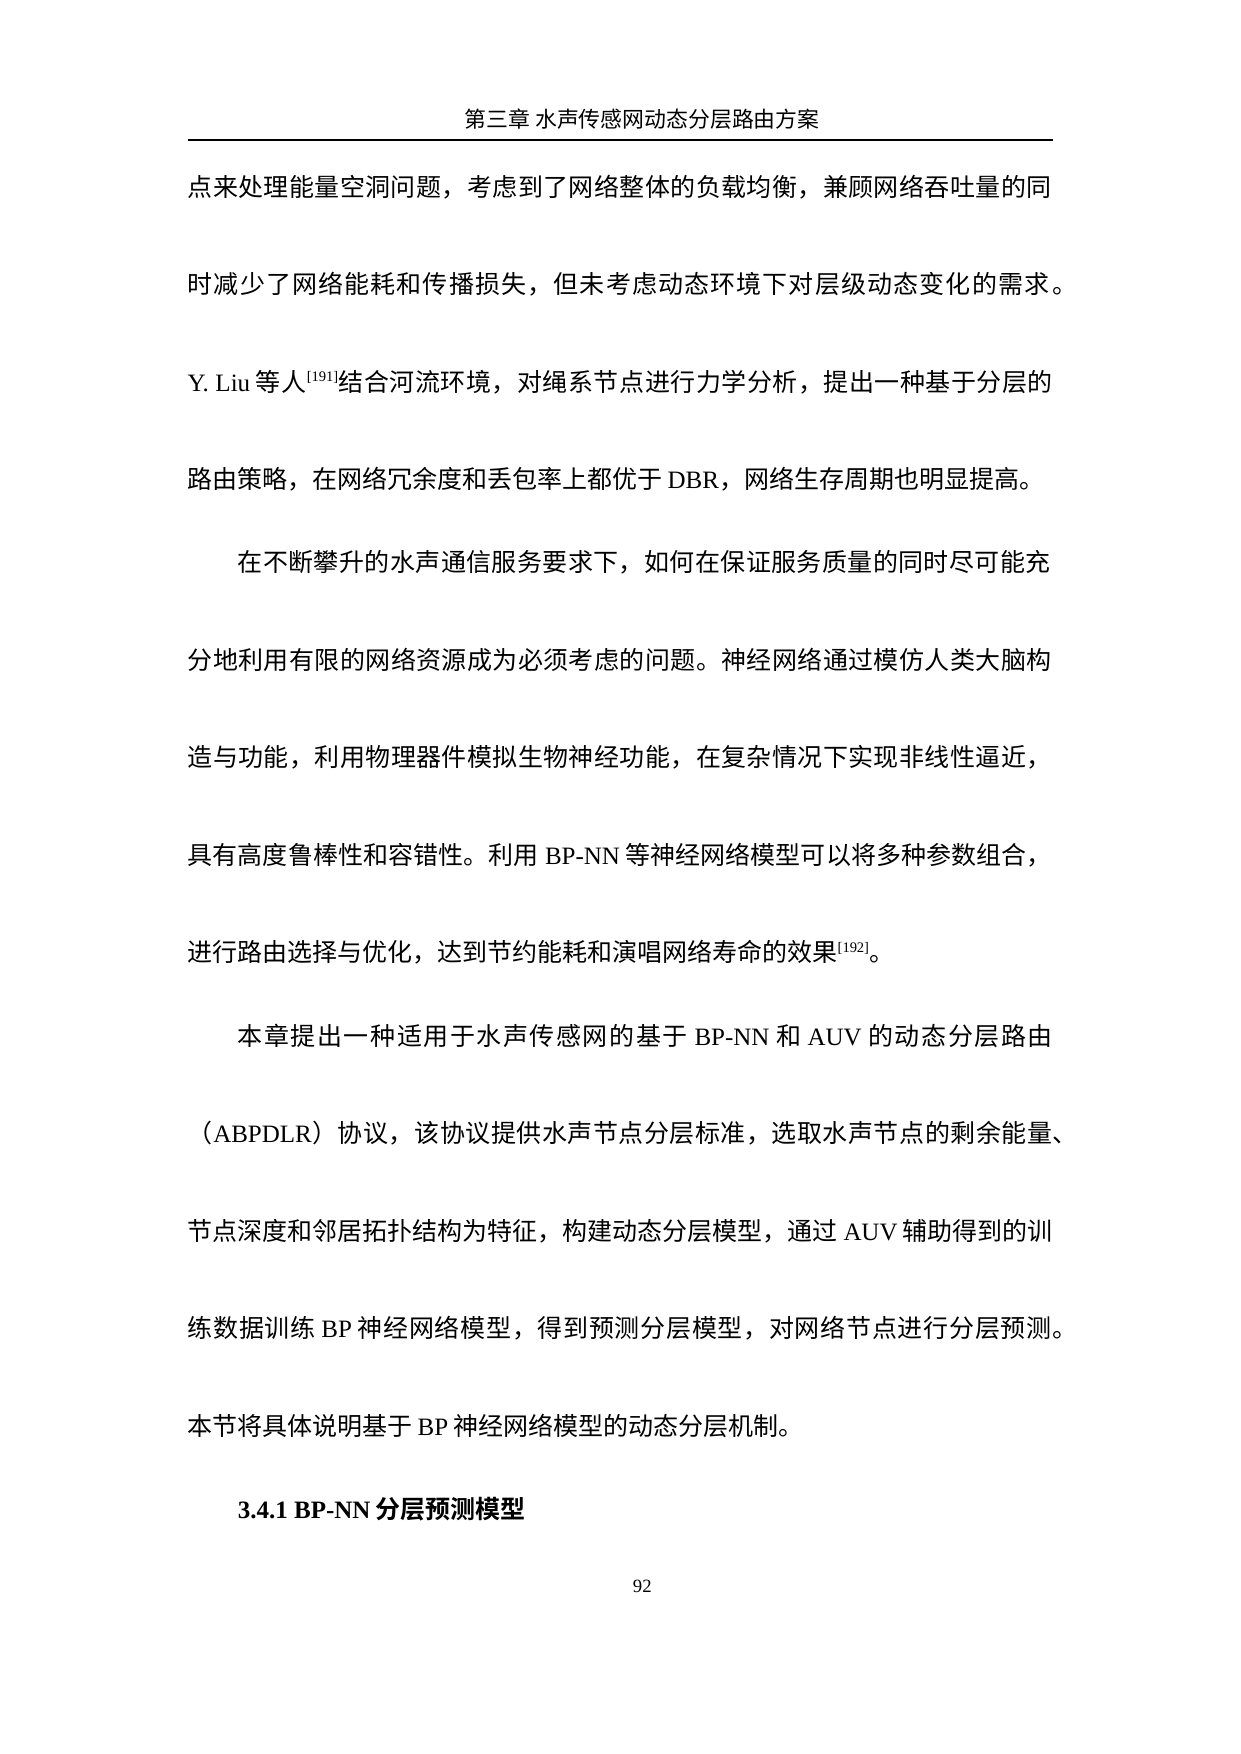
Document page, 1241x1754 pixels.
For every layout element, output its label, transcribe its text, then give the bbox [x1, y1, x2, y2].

text 本章提出一种适用于水声传感网的基于BP-NN和AUV的动态分层路由（ABPDLR）协议，该协议提供水声节点分层标准，选取水声节点的剩余能量、节点深度和邻居拓扑结构为特征，构建动态分层模型，通过AUV辅助得到的训练数据训练BP神经网络模型，得到预测分层模型，对网络节点进行分层预测。本节将具体说明基于BP神经网络模型的动态分层机制。 [187, 1002, 1053, 1457]
text 在不断攀升的水声通信服务要求下，如何在保证服务质量的同时尽可能充分地利用有限的网络资源成为必须考虑的问题。神经网络通过模仿人类大脑构造与功能，利用物理器件模拟生物神经功能，在复杂情况下实现非线性逼近，具有高度鲁棒性和容错性。利用BP-NN等神经网络模型可以将多种参数组合，进行路由选择与优化，达到节约能耗和演唱网络寿命的效果[142]。 [187, 528, 1053, 983]
text 3.4.1 BP-NN分层预测模型 [187, 1475, 1053, 1540]
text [187, 153, 1053, 510]
